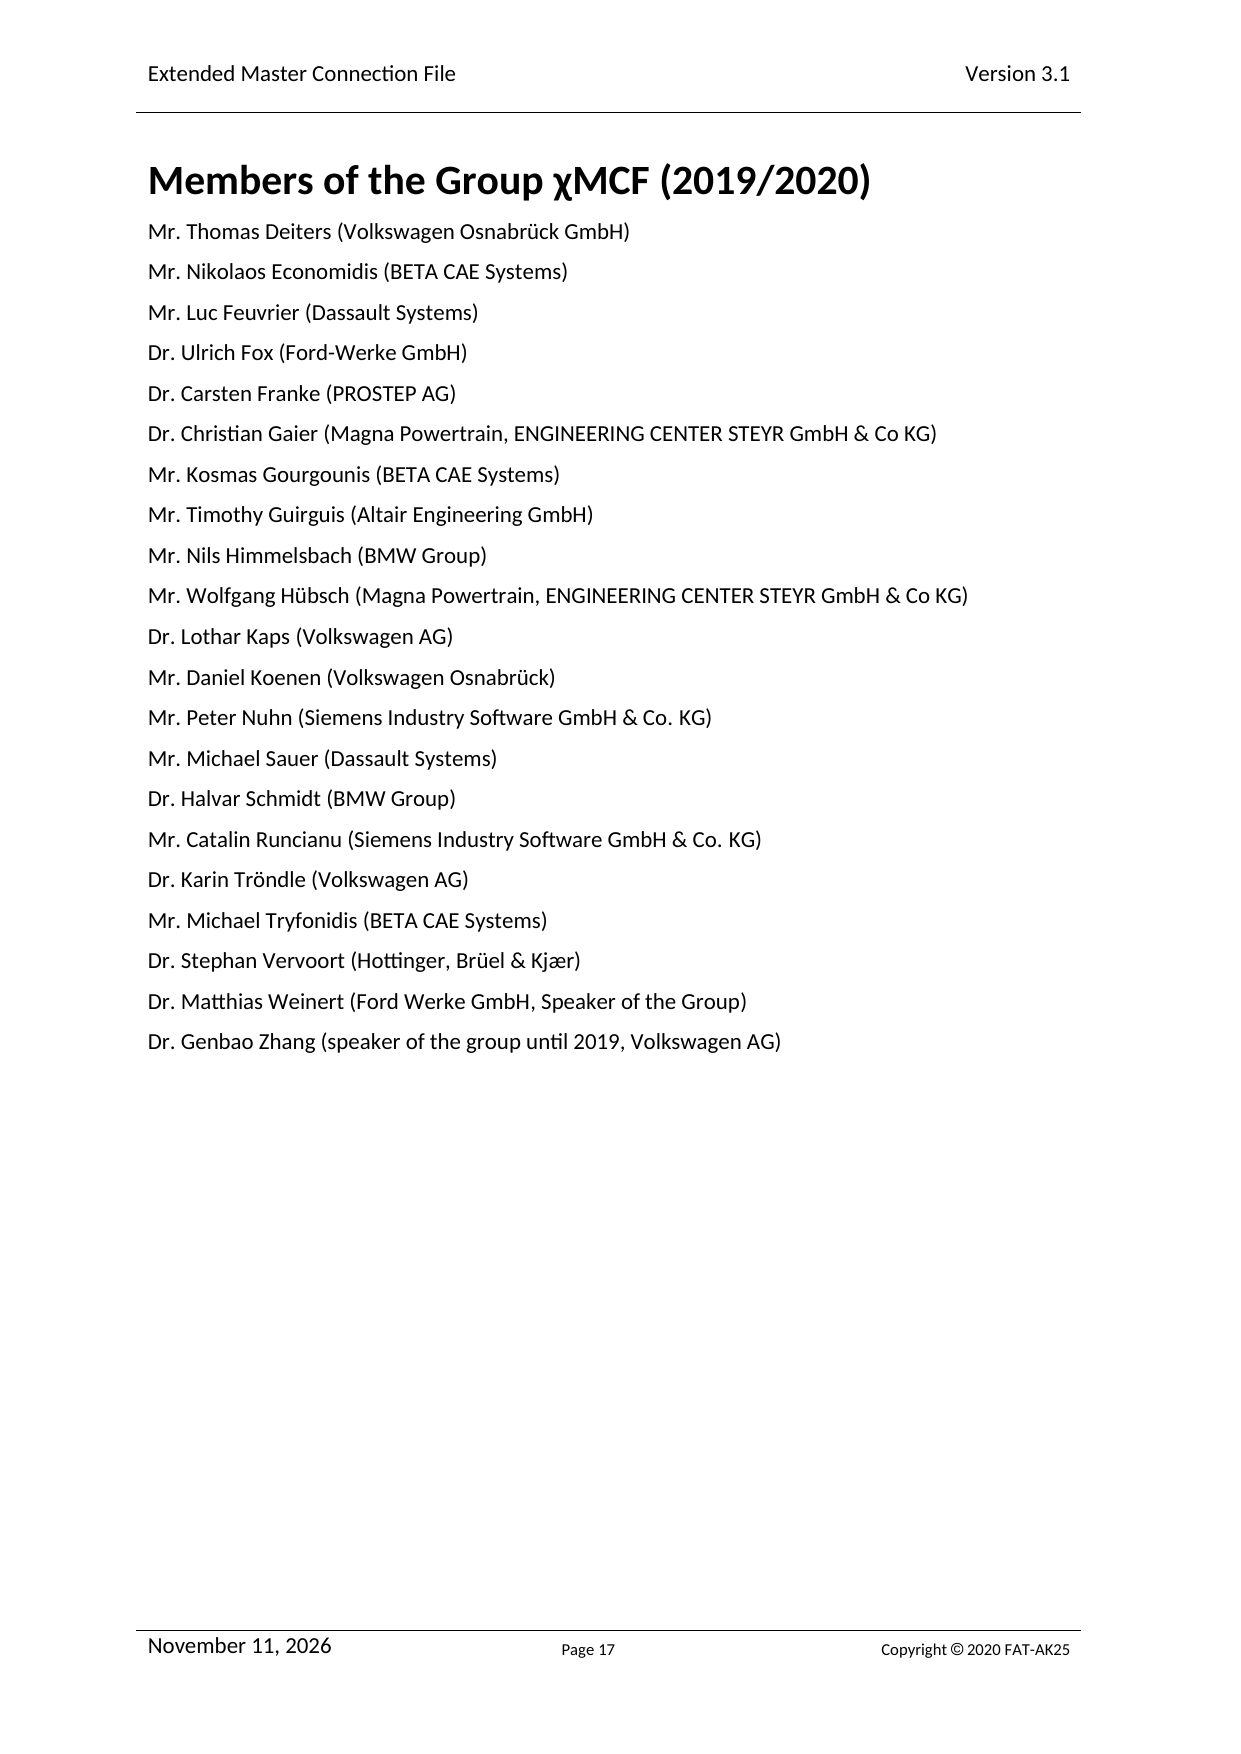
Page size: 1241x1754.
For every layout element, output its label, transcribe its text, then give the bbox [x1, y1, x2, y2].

text Dr. Karin Tröndle (Volkswagen AG) [148, 865, 1092, 893]
text Dr. Halvar Schmidt (BMW Group) [148, 784, 1092, 812]
text Mr. Michael Tryfonidis (BETA CAE Systems) [148, 906, 1092, 934]
text Mr. Nikolaos Economidis (BETA CAE Systems) [148, 257, 1092, 286]
text Mr. Timothy Guirguis (Altair Engineering GmbH) [148, 501, 1092, 529]
text Mr. Daniel Koenen (Volkswagen Osnabrück) [148, 663, 1092, 691]
text Dr. Genbao Zhang (speaker of the group until 2019, Volkswagen AG) [148, 1027, 1092, 1055]
text Members of the Group χMCF (2019/2020) [148, 154, 1092, 204]
text Mr. Catalin Runcianu (Siemens Industry Software GmbH & Co. KG) [148, 825, 1092, 853]
text Mr. Kosmas Gourgounis (BETA CAE Systems) [148, 460, 1092, 488]
text Dr. Christian Gaier (Magna Powertrain, ENGINEERING CENTER STEYR GmbH & Co KG) [148, 419, 1092, 448]
text Mr. Luc Feuvrier (Dassault Systems) [148, 298, 1092, 326]
text Dr. Ulrich Fox (Ford-Werke GmbH) [148, 338, 1092, 367]
text Dr. Carsten Franke (PROSTEP AG) [148, 379, 1092, 407]
text Dr. Matthias Weinert (Ford Werke GmbH, Speaker of the Group) [148, 987, 1092, 1015]
text Mr. Peter Nuhn (Siemens Industry Software GmbH & Co. KG) [148, 703, 1092, 731]
text Mr. Nils Himmelsbach (BMW Group) [148, 541, 1092, 569]
text Mr. Thomas Deiters (Volkswagen Osnabrück GmbH) [148, 217, 1092, 245]
text Mr. Wolfgang Hübsch (Magna Powertrain, ENGINEERING CENTER STEYR GmbH & Co KG) [148, 582, 1092, 610]
text Dr. Lothar Kaps (Volkswagen AG) [148, 622, 1092, 650]
text Dr. Stephan Vervoort (Hottinger, Brüel & Kjær) [148, 946, 1092, 974]
text Mr. Michael Sauer (Dassault Systems) [148, 744, 1092, 772]
